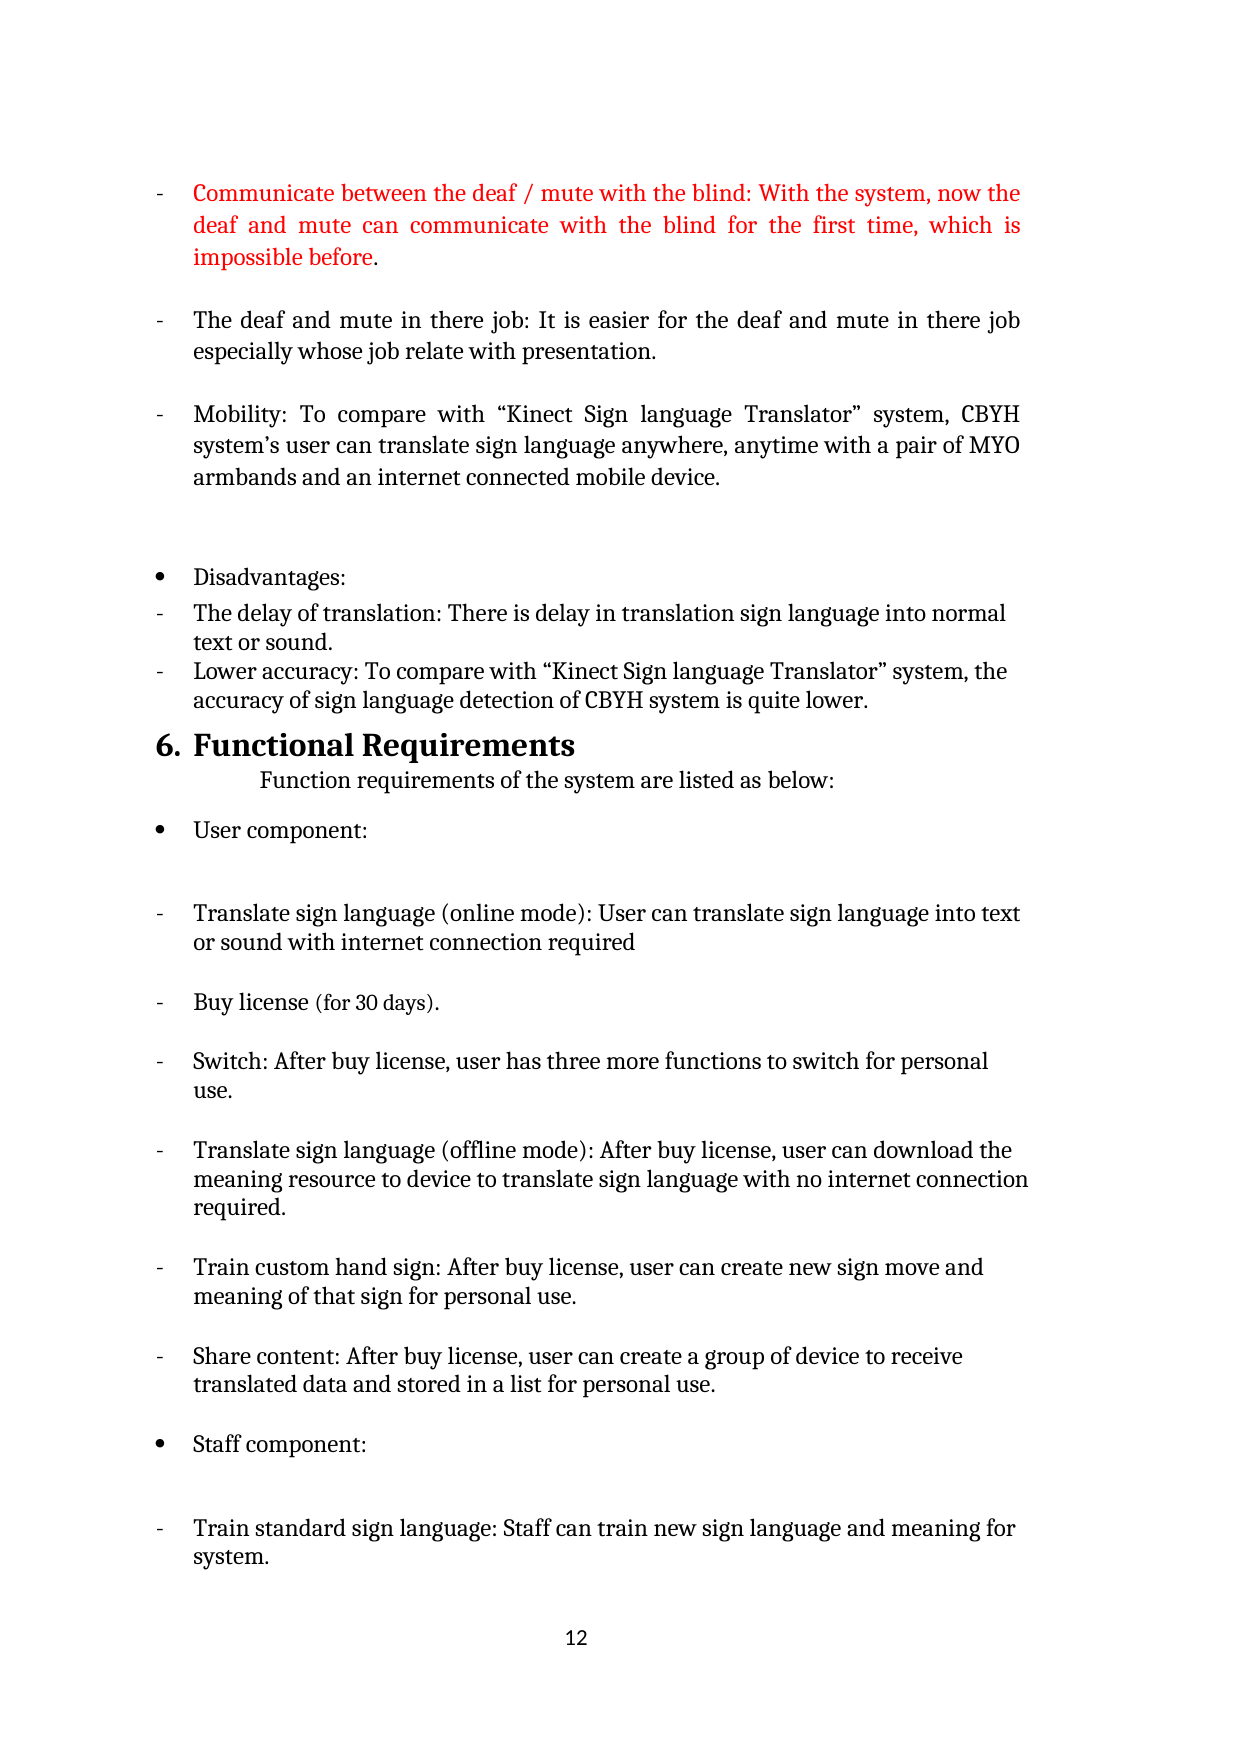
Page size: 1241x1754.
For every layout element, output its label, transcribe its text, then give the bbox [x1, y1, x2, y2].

list The deaf and mute in there job: It is easier for the deaf and mute in there job especially whose job relate with presentation. [156, 306, 1022, 366]
list Staff component: [156, 1430, 1033, 1459]
list Buy license (for 30 days). [156, 987, 1033, 1016]
list Train custom hand sign: After buy license, user can create new sign move and meaning of that sign for personal use. [156, 1253, 1033, 1311]
text Function requirements of the system are listed as below: [259, 766, 979, 795]
list Share content: After buy license, user can create a group of device to receive translated data and stored in a list for personal use. [156, 1342, 1033, 1399]
list Switch: After buy license, user has three more functions to switch for personal use. [156, 1047, 1033, 1105]
list Mobility: To compare with “Kinect Sign language Translator” system, CBYH system’s user can translate sign language anywhere, anytime with a pair of MYO armbands and an internet connected mobile device. [156, 400, 1022, 492]
list Disadvantages: [156, 563, 1033, 592]
list Translate sign language (online mode): User can translate sign language into text or sound with internet connection required [156, 899, 1033, 956]
list Communicate between the deaf / mute with the blind: With the system, now the deaf and mute can communicate with the blind for the first time, which is impossible before. [156, 179, 1022, 271]
list User component: [156, 816, 1033, 844]
list The delay of translation: There is delay in translation sign language into normal text or sound. [156, 599, 1033, 657]
list Lower accuracy: To compare with “Kinect Sign language Translator” system, the accuracy of sign language detection of CBYH system is quite lower. [156, 657, 1033, 714]
list Train standard sign language: Staff can train new sign language and meaning for system. [156, 1513, 1033, 1571]
list Translate sign language (offline mode): After buy license, user can download the meaning resource to device to translate sign language with no internet connection required. [156, 1136, 1033, 1222]
subtitle Functional Requirements [156, 727, 1033, 765]
